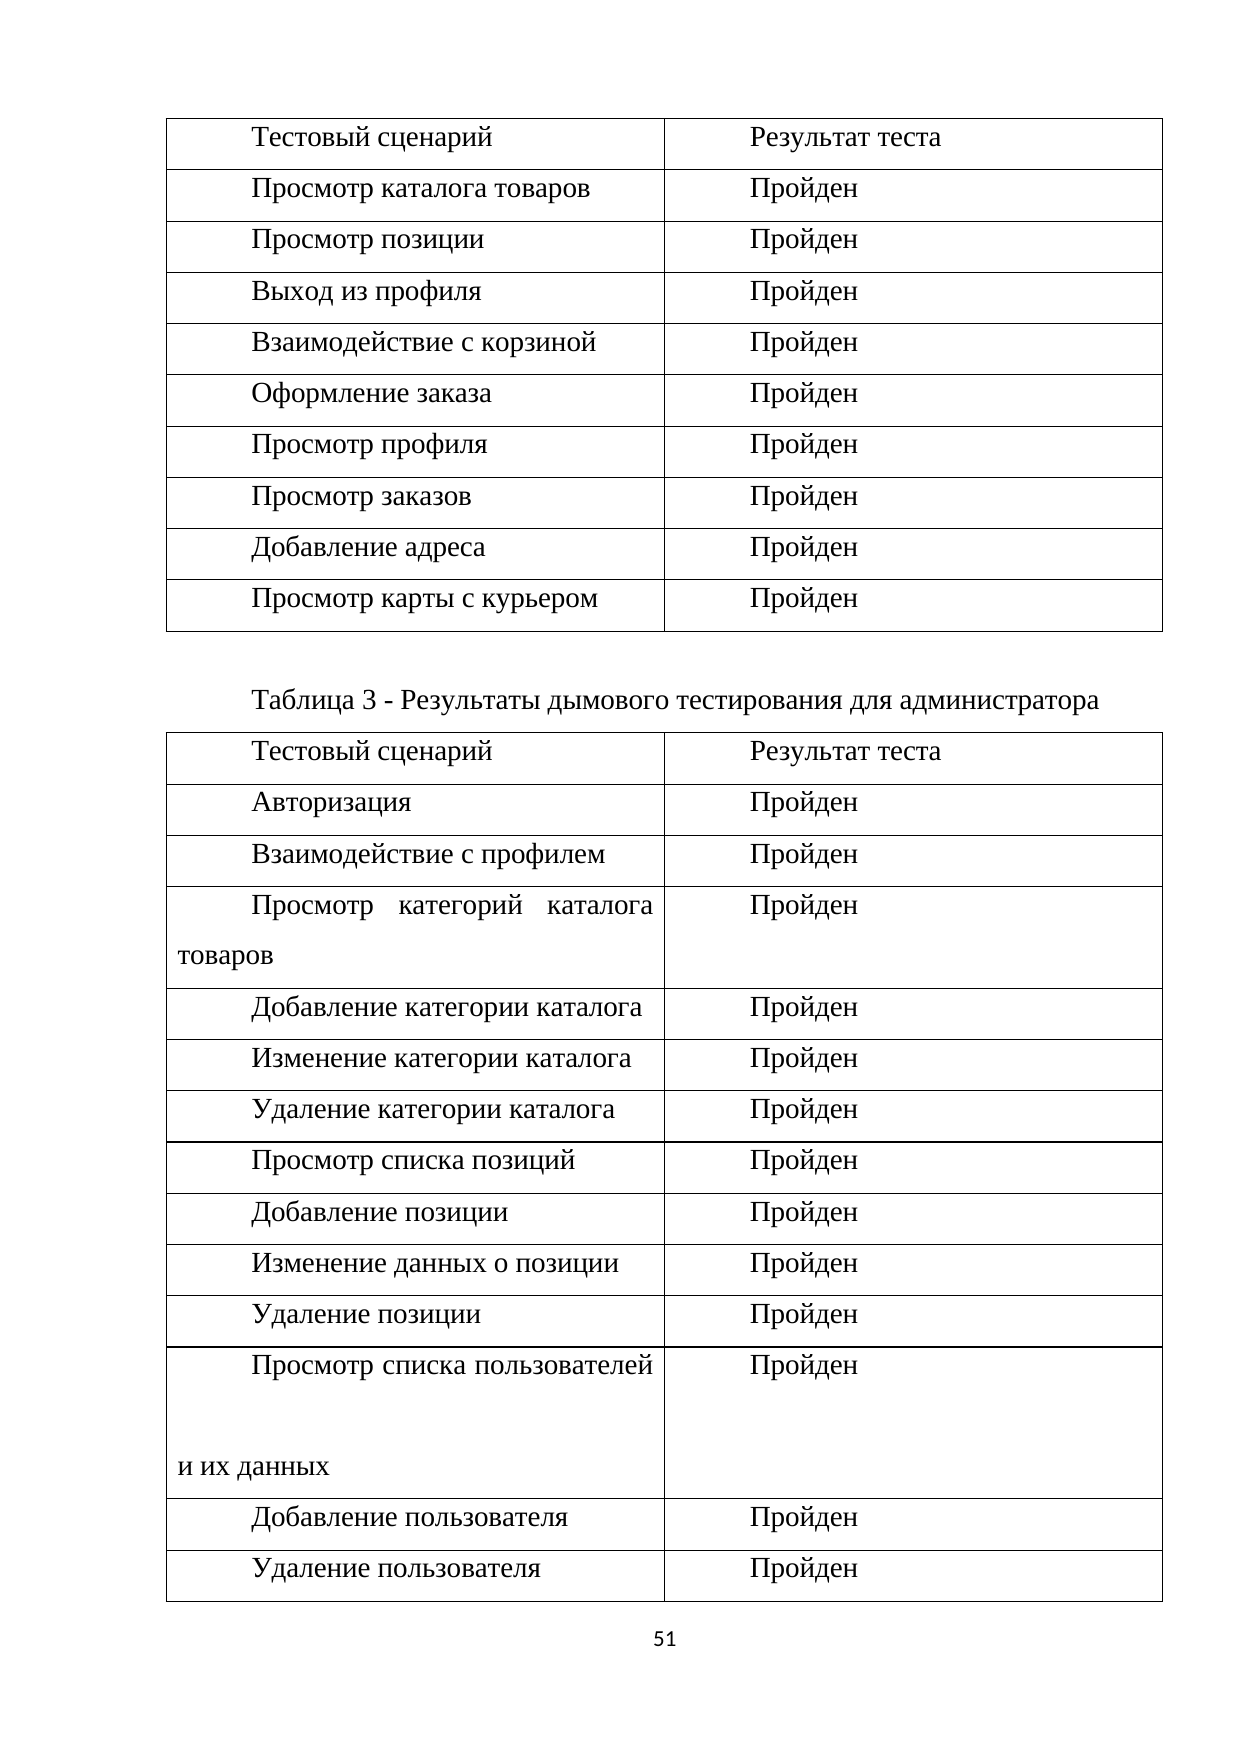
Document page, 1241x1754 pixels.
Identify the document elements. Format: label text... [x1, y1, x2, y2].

table_cell Добавление позиции [167, 1194, 664, 1244]
table_cell Пройден [665, 375, 1162, 426]
text Таблица 3 - Результаты дымового тестирования для администратора [177, 682, 1152, 716]
table_header Тестовый сценарий [167, 733, 664, 783]
table_cell Пройден [665, 887, 1162, 988]
table_cell Пройден [665, 1091, 1162, 1141]
table_header Тестовый сценарий [167, 119, 664, 169]
table_cell Удаление пользователя [167, 1551, 664, 1601]
table_cell Авторизация [167, 785, 664, 835]
table_cell Пройден [665, 989, 1162, 1039]
table_cell Просмотр списка позиций [167, 1143, 664, 1193]
table_cell Удаление позиции [167, 1296, 664, 1346]
table_cell Пройден [665, 273, 1162, 323]
table_cell Просмотр списка пользователей и их данных [167, 1348, 664, 1498]
table_cell Пройден [665, 836, 1162, 886]
table_cell Пройден [665, 222, 1162, 272]
table_cell Оформление заказа [167, 375, 664, 426]
table_header Результат теста [665, 733, 1162, 783]
table_cell Взаимодействие с профилем [167, 836, 664, 886]
table_cell Взаимодействие с корзиной [167, 324, 664, 374]
table_cell Пройден [665, 1551, 1162, 1601]
table_cell Пройден [665, 478, 1162, 528]
table_cell Пройден [665, 324, 1162, 374]
table_cell Пройден [665, 1499, 1162, 1549]
table_cell Просмотр категорий каталога товаров [167, 887, 664, 988]
table_cell Выход из профиля [167, 273, 664, 323]
table_cell Пройден [665, 427, 1162, 477]
table_cell Пройден [665, 1143, 1162, 1193]
table_cell Удаление категории каталога [167, 1091, 664, 1141]
table_header Результат теста [665, 119, 1162, 169]
table_cell Пройден [665, 1040, 1162, 1090]
table_cell Пройден [665, 1245, 1162, 1295]
table_cell Просмотр карты с курьером [167, 580, 664, 631]
table_cell Просмотр заказов [167, 478, 664, 528]
table_cell Пройден [665, 1194, 1162, 1244]
table_cell Добавление пользователя [167, 1499, 664, 1549]
table_cell Просмотр позиции [167, 222, 664, 272]
table_cell Добавление адреса [167, 529, 664, 579]
table_cell Пройден [665, 529, 1162, 579]
table_cell Пройден [665, 170, 1162, 221]
table_cell Просмотр каталога товаров [167, 170, 664, 221]
table_cell Пройден [665, 785, 1162, 835]
table_cell Пройден [665, 580, 1162, 631]
table_cell Пройден [665, 1296, 1162, 1346]
table_cell Просмотр профиля [167, 427, 664, 477]
table_cell Изменение данных о позиции [167, 1245, 664, 1295]
table_cell Добавление категории каталога [167, 989, 664, 1039]
table_cell Изменение категории каталога [167, 1040, 664, 1090]
table_cell Пройден [665, 1348, 1162, 1498]
